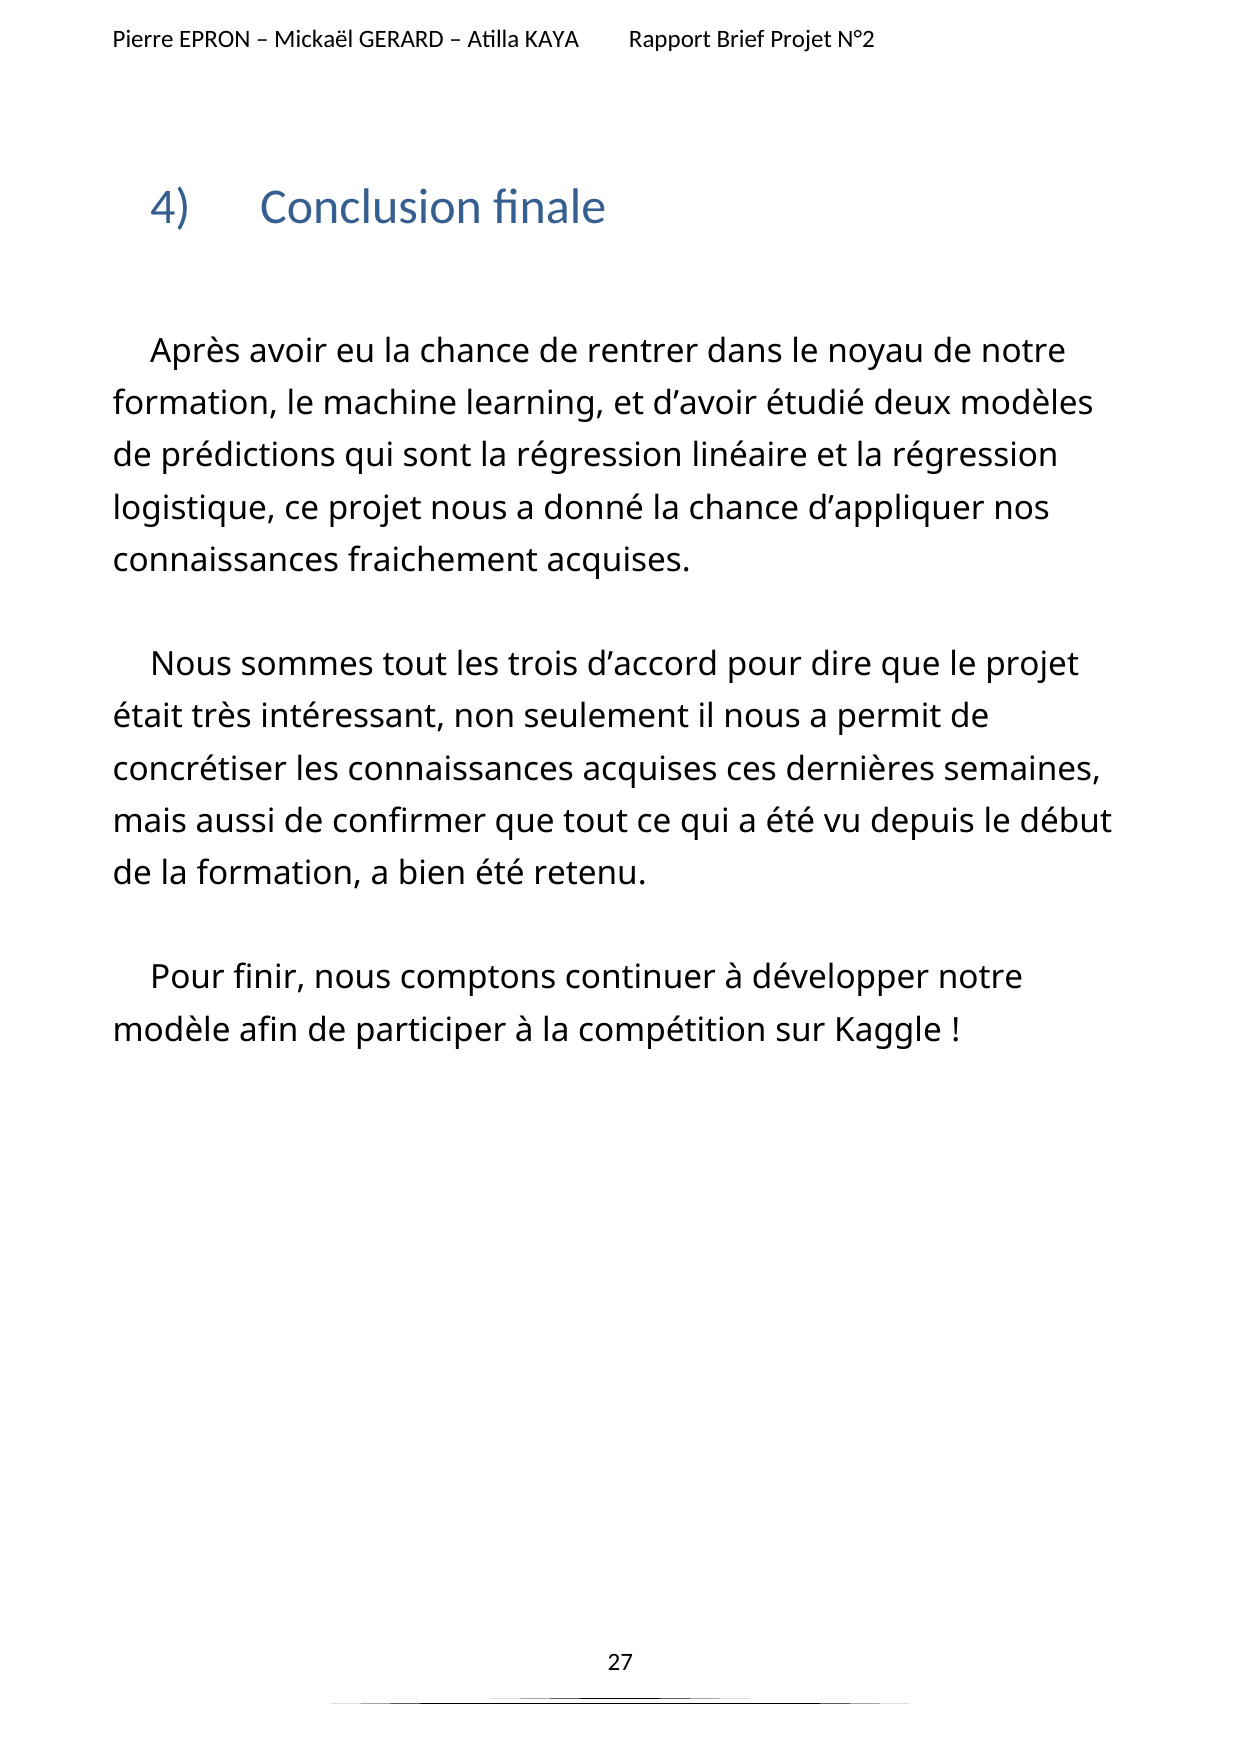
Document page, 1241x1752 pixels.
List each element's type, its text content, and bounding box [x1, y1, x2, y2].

text Pour finir, nous comptons continuer à développer notre modèle afin de participer à la compétition sur Kaggle ! [112, 953, 1128, 1051]
text Après avoir eu la chance de rentrer dans le noyau de notre formation, le machine learning, et d’avoir étudié deux modèles de prédictions qui sont la régression linéaire et la régression logistique, ce projet nous a donné la chance d’appliquer nos connaissances fraichement acquises. [112, 327, 1128, 581]
text Nous sommes tout les trois d’accord pour dire que le projet était très intéressant, non seulement il nous a permit de concrétiser les connaissances acquises ces dernières semaines, mais aussi de confirmer que tout ce qui a été vu depuis le début de la formation, a bien été retenu. [112, 640, 1128, 894]
subtitle Conclusion finale [150, 175, 1128, 236]
